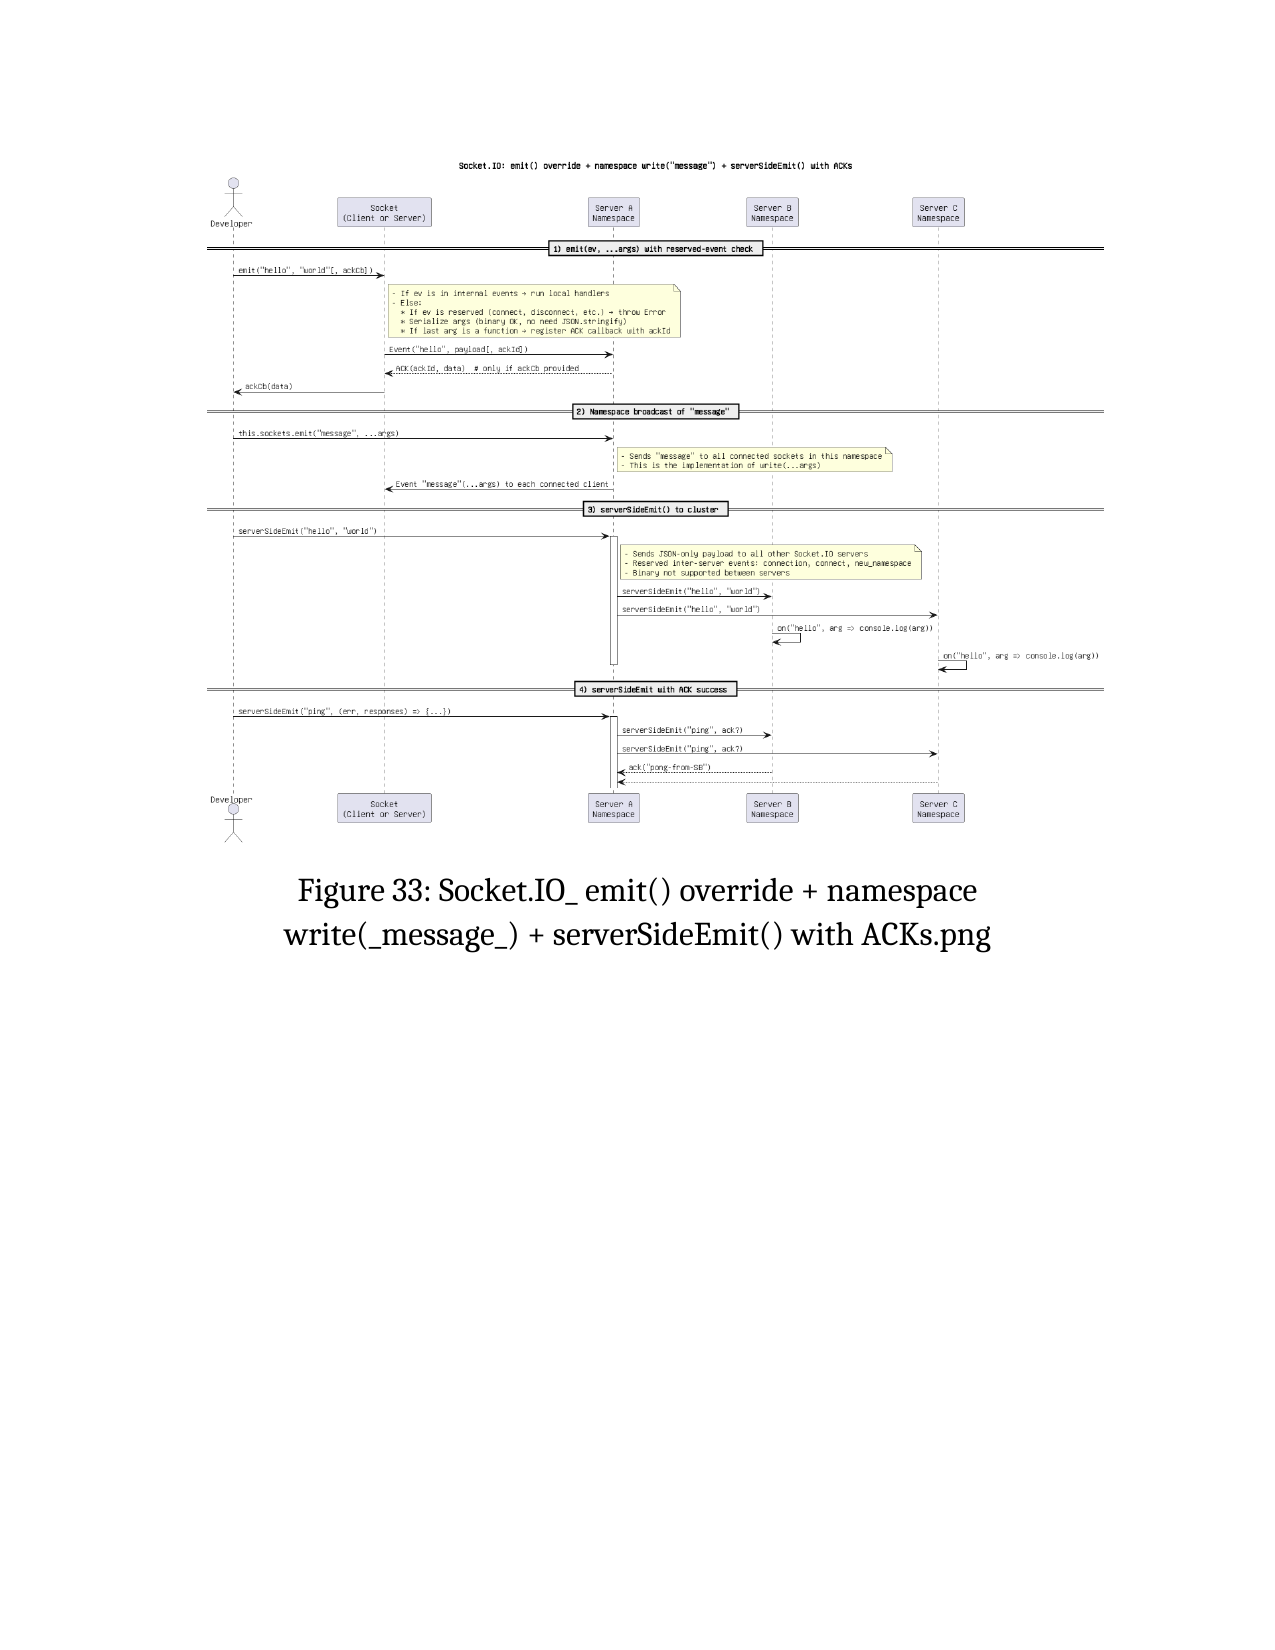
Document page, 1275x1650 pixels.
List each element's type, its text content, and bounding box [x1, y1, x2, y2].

picture [206, 150, 1107, 845]
text Figure 33: Socket.IO_ emit() override + namespace write(_message_) + serverSideEmit() with ACKs.png [187, 871, 1087, 954]
